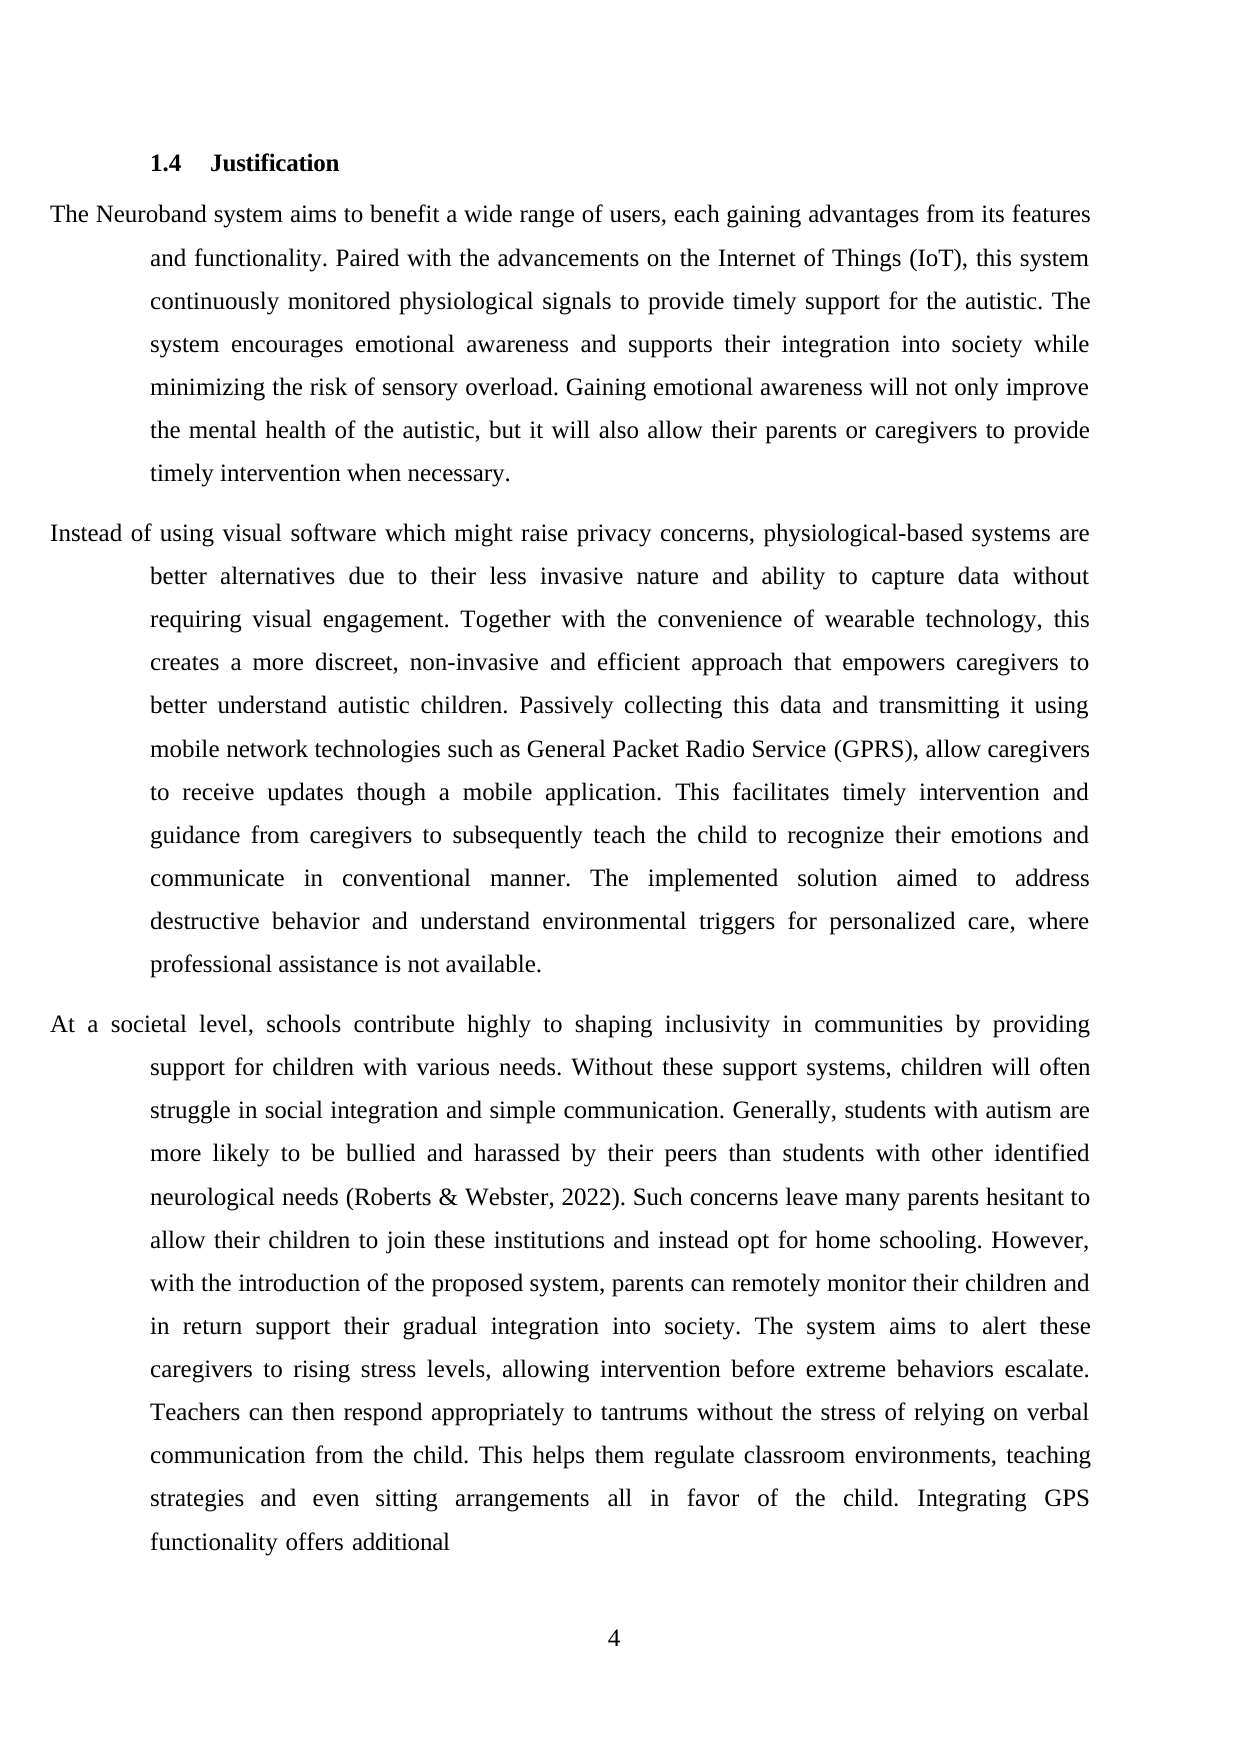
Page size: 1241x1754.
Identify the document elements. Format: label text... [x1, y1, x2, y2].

text At a societal level, schools contribute highly to shaping inclusivity in communities by providing support for children with various needs. Without these support systems, children will often struggle in social integration and simple communication. Generally, students with autism are more likely to be bullied and harassed by their peers than students with other identified neurological needs (Roberts & Webster, 2022). Such concerns leave many parents hesitant to allow their children to join these institutions and instead opt for home schooling. However, with the introduction of the proposed system, parents can remotely monitor their children and in return support their gradual integration into society. The system aims to alert these caregivers to rising stress levels, allowing intervention before extreme behaviors escalate. Teachers can then respond appropriately to tantrums without the stress of relying on verbal communication from the child. This helps them regulate classroom environments, teaching strategies and even sitting arrangements all in favor of the child. Integrating GPS functionality offers additional [50, 1009, 1091, 1555]
text Instead of using visual software which might raise privacy concerns, physiological-based systems are better alternatives due to their less invasive nature and ability to capture data without requiring visual engagement. Together with the convenience of wearable technology, this creates a more discreet, non-invasive and efficient approach that empowers caregivers to better understand autistic children. Passively collecting this data and transmitting it using mobile network technologies such as General Packet Radio Service (GPRS), allow caregivers to receive updates though a mobile application. This facilitates timely intervention and guidance from caregivers to subsequently teach the child to recognize their emotions and communicate in conventional manner. The implemented solution aimed to address destructive behavior and understand environmental triggers for personalized care, where professional assistance is not available. [50, 518, 1090, 978]
subtitle Justification [150, 148, 1107, 177]
text The Neuroband system aims to benefit a wide range of users, each gaining advantages from its features and functionality. Paired with the advancements on the Internet of Things (IoT), this system continuously monitored physiological signals to provide timely support for the autistic. The system encourages emotional awareness and supports their integration into society while minimizing the risk of sensory overload. Gaining emotional awareness will not only improve the mental health of the autistic, but it will also allow their parents or caregivers to provide timely intervention when necessary. [50, 199, 1091, 487]
